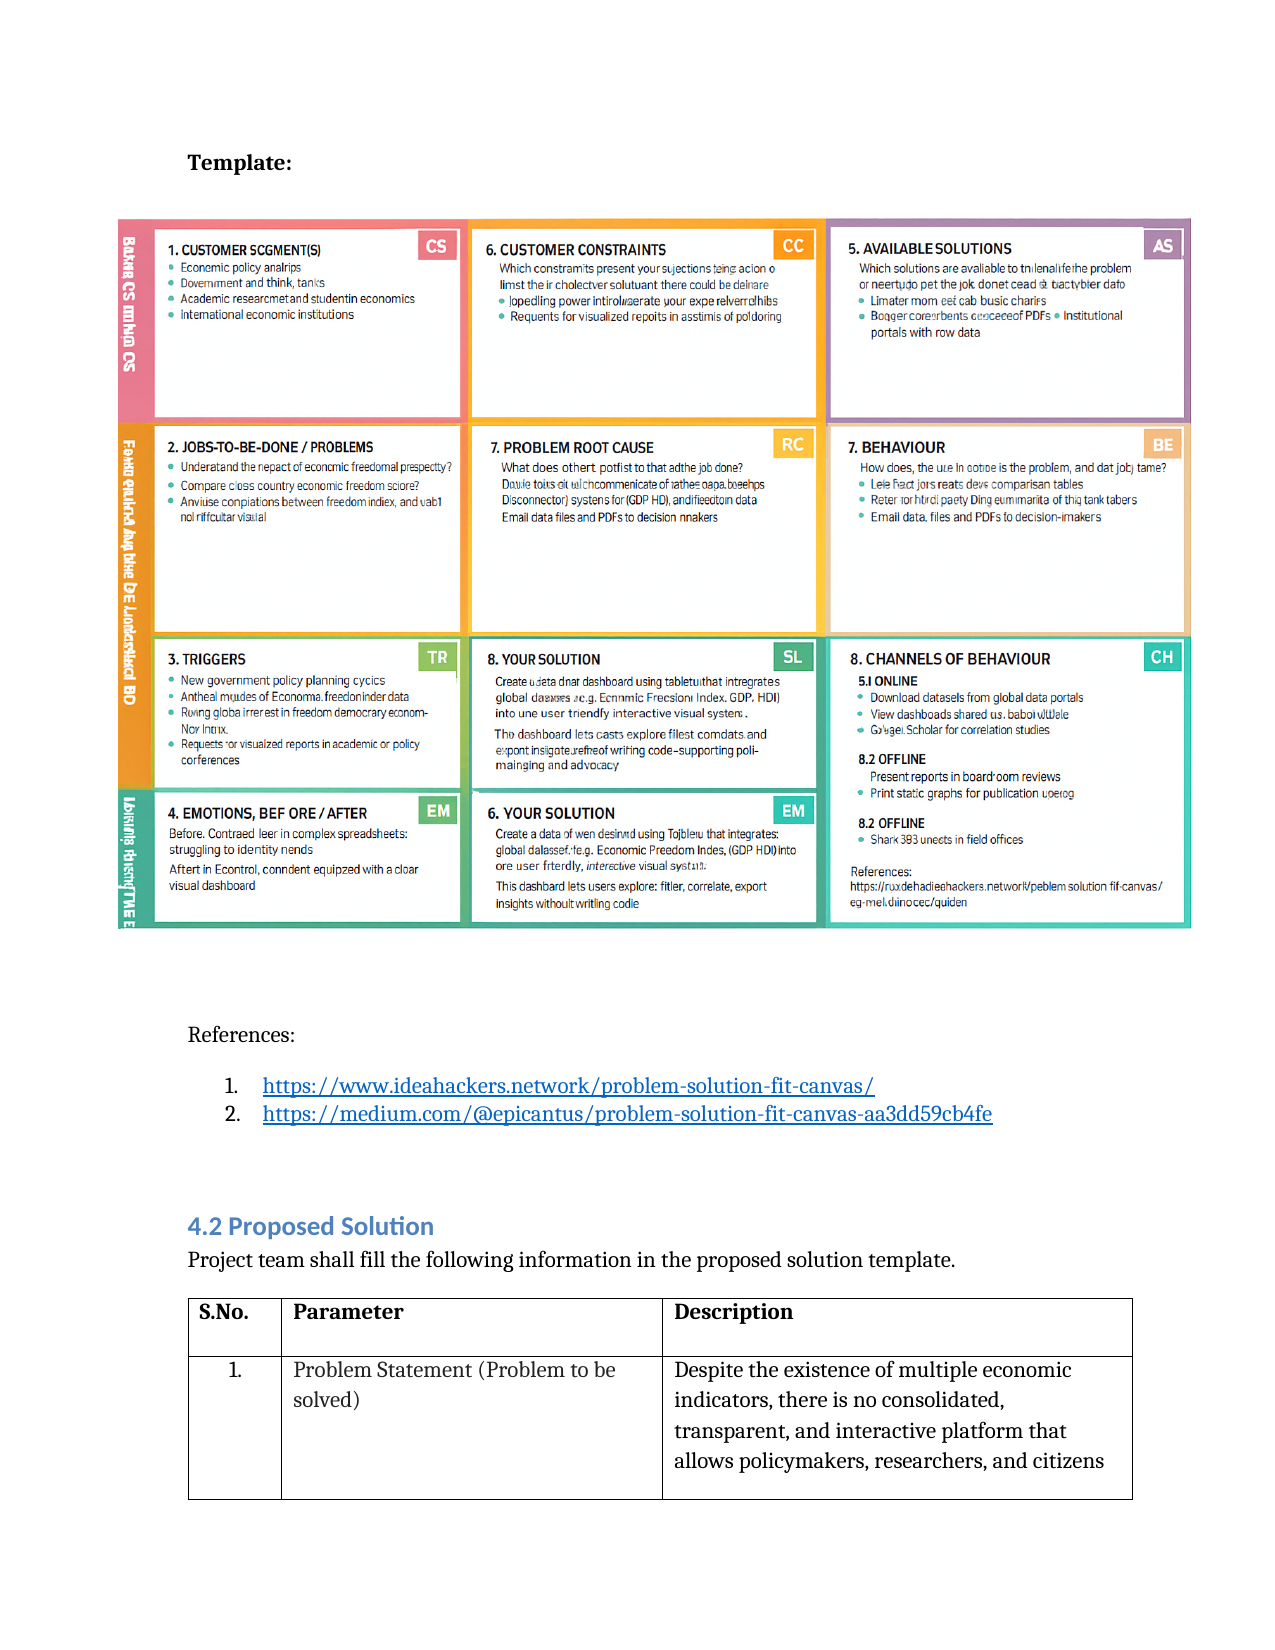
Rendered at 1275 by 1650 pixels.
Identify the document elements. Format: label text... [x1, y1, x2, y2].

table_header S.No. [189, 1299, 281, 1356]
table_header Parameter [282, 1299, 662, 1356]
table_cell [663, 1357, 1132, 1499]
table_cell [282, 1357, 662, 1499]
subtitle 4.2 Proposed Solution [187, 1209, 1087, 1242]
table_cell [189, 1357, 281, 1499]
list https://medium.com/@epicantus/problem-solution-fit-canvas-aa3dd59cb4fe [225, 1101, 1087, 1127]
list https://www.ideahackers.network/problem-solution-fit-canvas/ [225, 1073, 1087, 1099]
text Project team shall fill the following information in the proposed solution template. [187, 1247, 1087, 1273]
text References: [187, 1022, 1087, 1048]
text Template: [187, 150, 1087, 176]
table_header Description [663, 1299, 1132, 1356]
picture [118, 210, 1195, 929]
